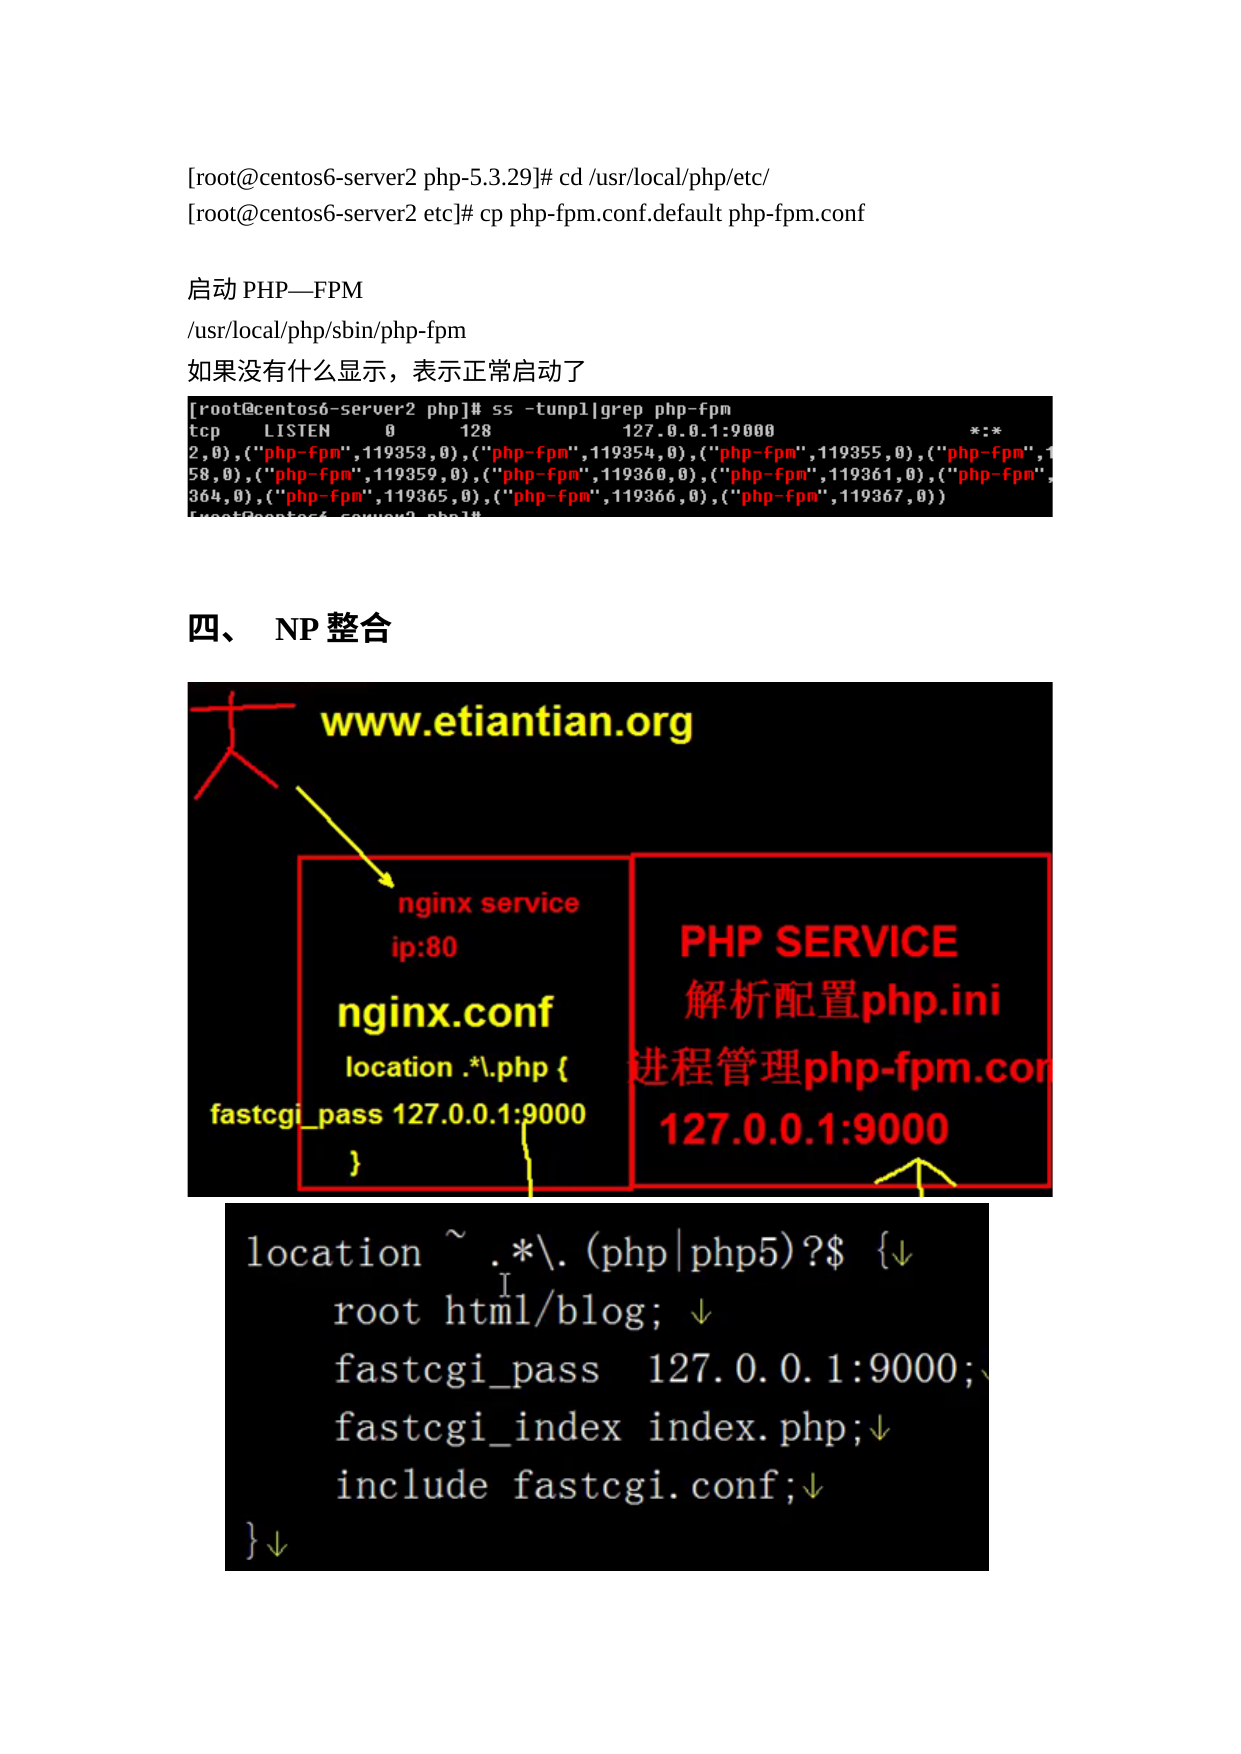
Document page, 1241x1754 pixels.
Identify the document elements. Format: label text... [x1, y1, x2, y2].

text 如果没有什么显示，表示正常启动了 [187, 351, 1053, 387]
text [root@centos6-server2 php-5.3.29]# cd /usr/local/php/etc/ [187, 162, 1053, 191]
text /usr/local/php/sbin/php-fpm [187, 315, 1053, 344]
picture [187, 396, 1053, 517]
picture [225, 1203, 989, 1571]
text [root@centos6-server2 etc]# cp php-fpm.conf.default php-fpm.conf [187, 198, 1053, 227]
picture [187, 682, 1053, 1197]
text 启动PHP—FPM [187, 270, 1053, 306]
subtitle NP整合 [187, 602, 1053, 650]
